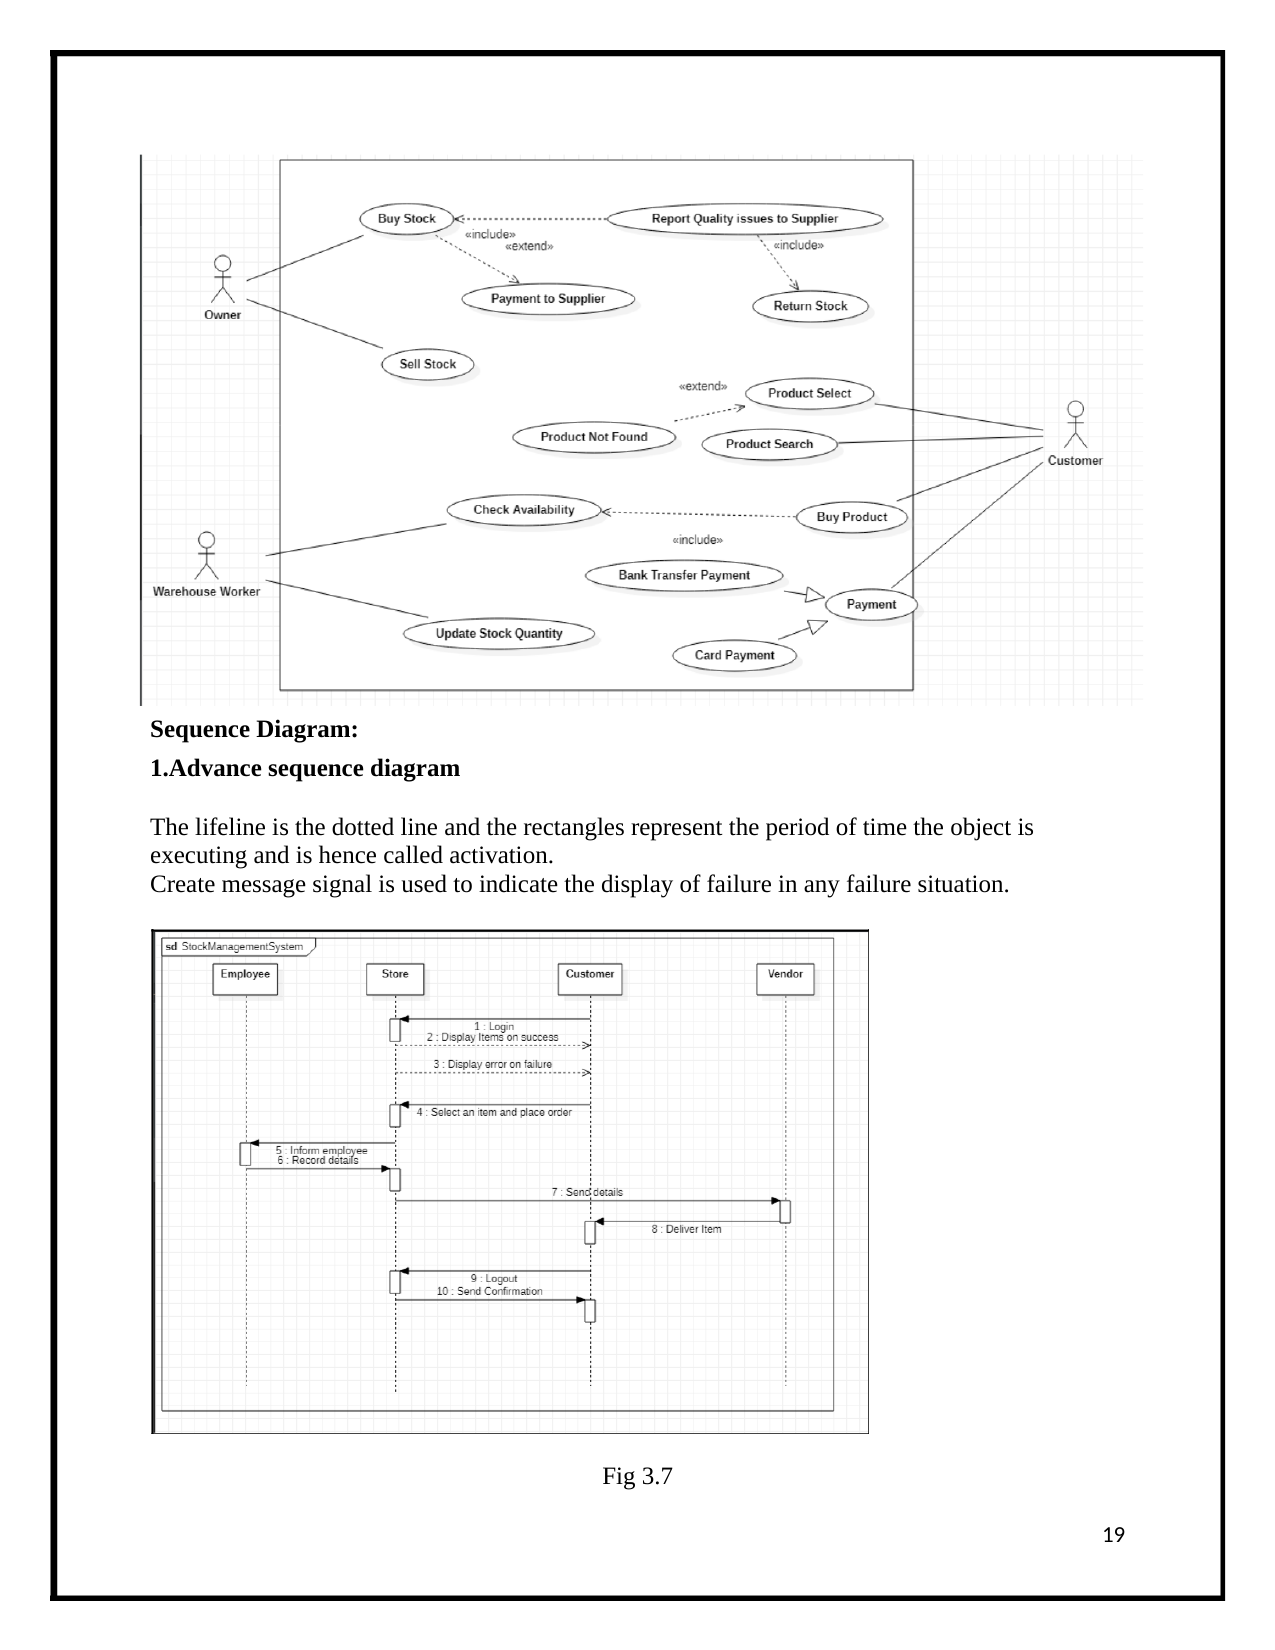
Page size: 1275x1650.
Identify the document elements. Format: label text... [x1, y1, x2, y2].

picture [50, 50, 1226, 1601]
text 19 [150, 1520, 1125, 1548]
text 1.Advance sequence diagram [150, 753, 1125, 782]
text Fig 3.7 [150, 1461, 1125, 1490]
text The lifeline is the dotted line and the rectangles represent the period of time the object is executing and is hence called activation. [150, 813, 1125, 869]
text Create message signal is used to indicate the display of failure in any failure situation. [150, 869, 1125, 898]
text Sequence Diagram: [150, 714, 1125, 743]
